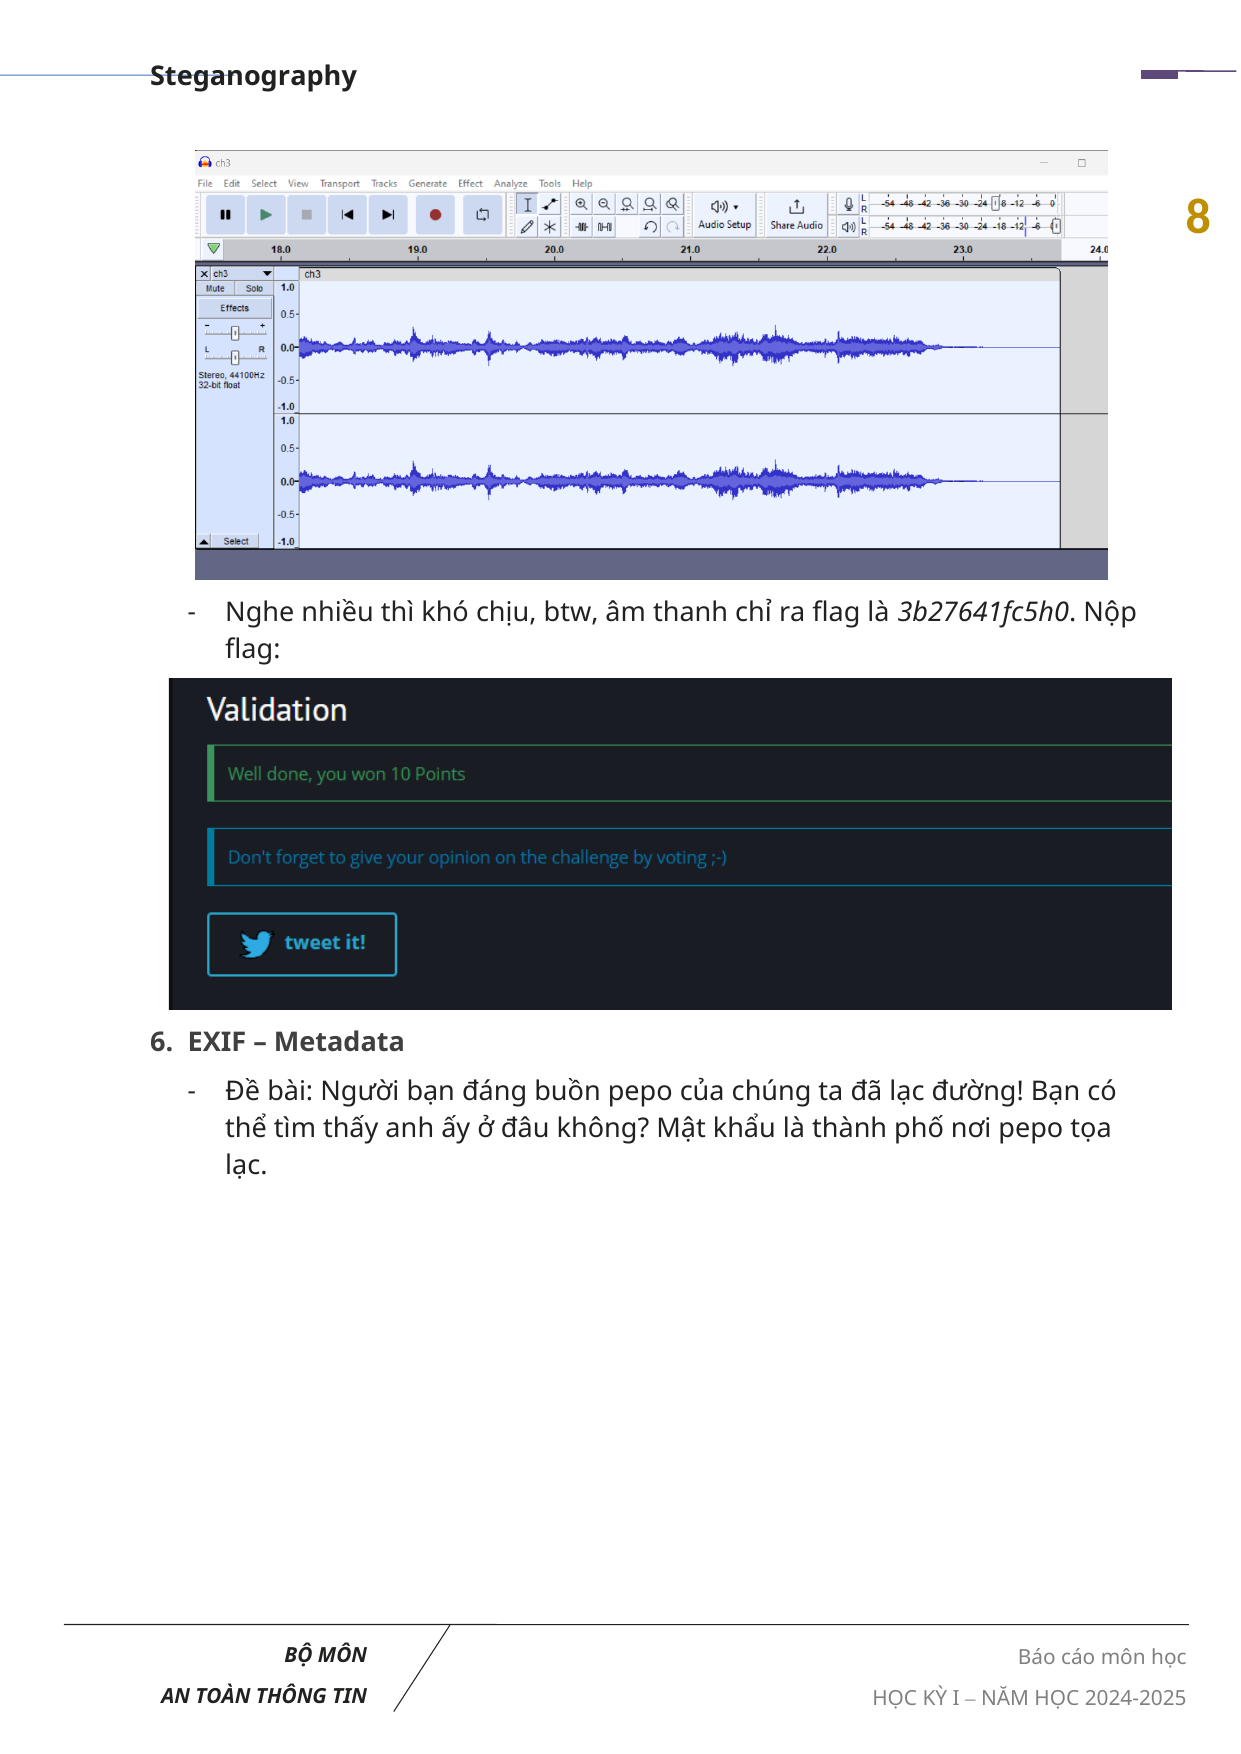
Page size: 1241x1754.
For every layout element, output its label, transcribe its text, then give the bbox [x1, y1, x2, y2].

list Đề bài: Người bạn đáng buồn pepo của chúng ta đã lạc đường! Bạn có thể tìm thấy anh ấy ở đâu không? Mật khẩu là thành phố nơi pepo tọa lạc. [187, 1072, 1153, 1182]
subtitle EXIF – Metadata [150, 1022, 1153, 1059]
list Nghe nhiều thì khó chịu, btw, âm thanh chỉ ra flag là 3b27641fc5h0. Nộp flag: [187, 592, 1153, 666]
